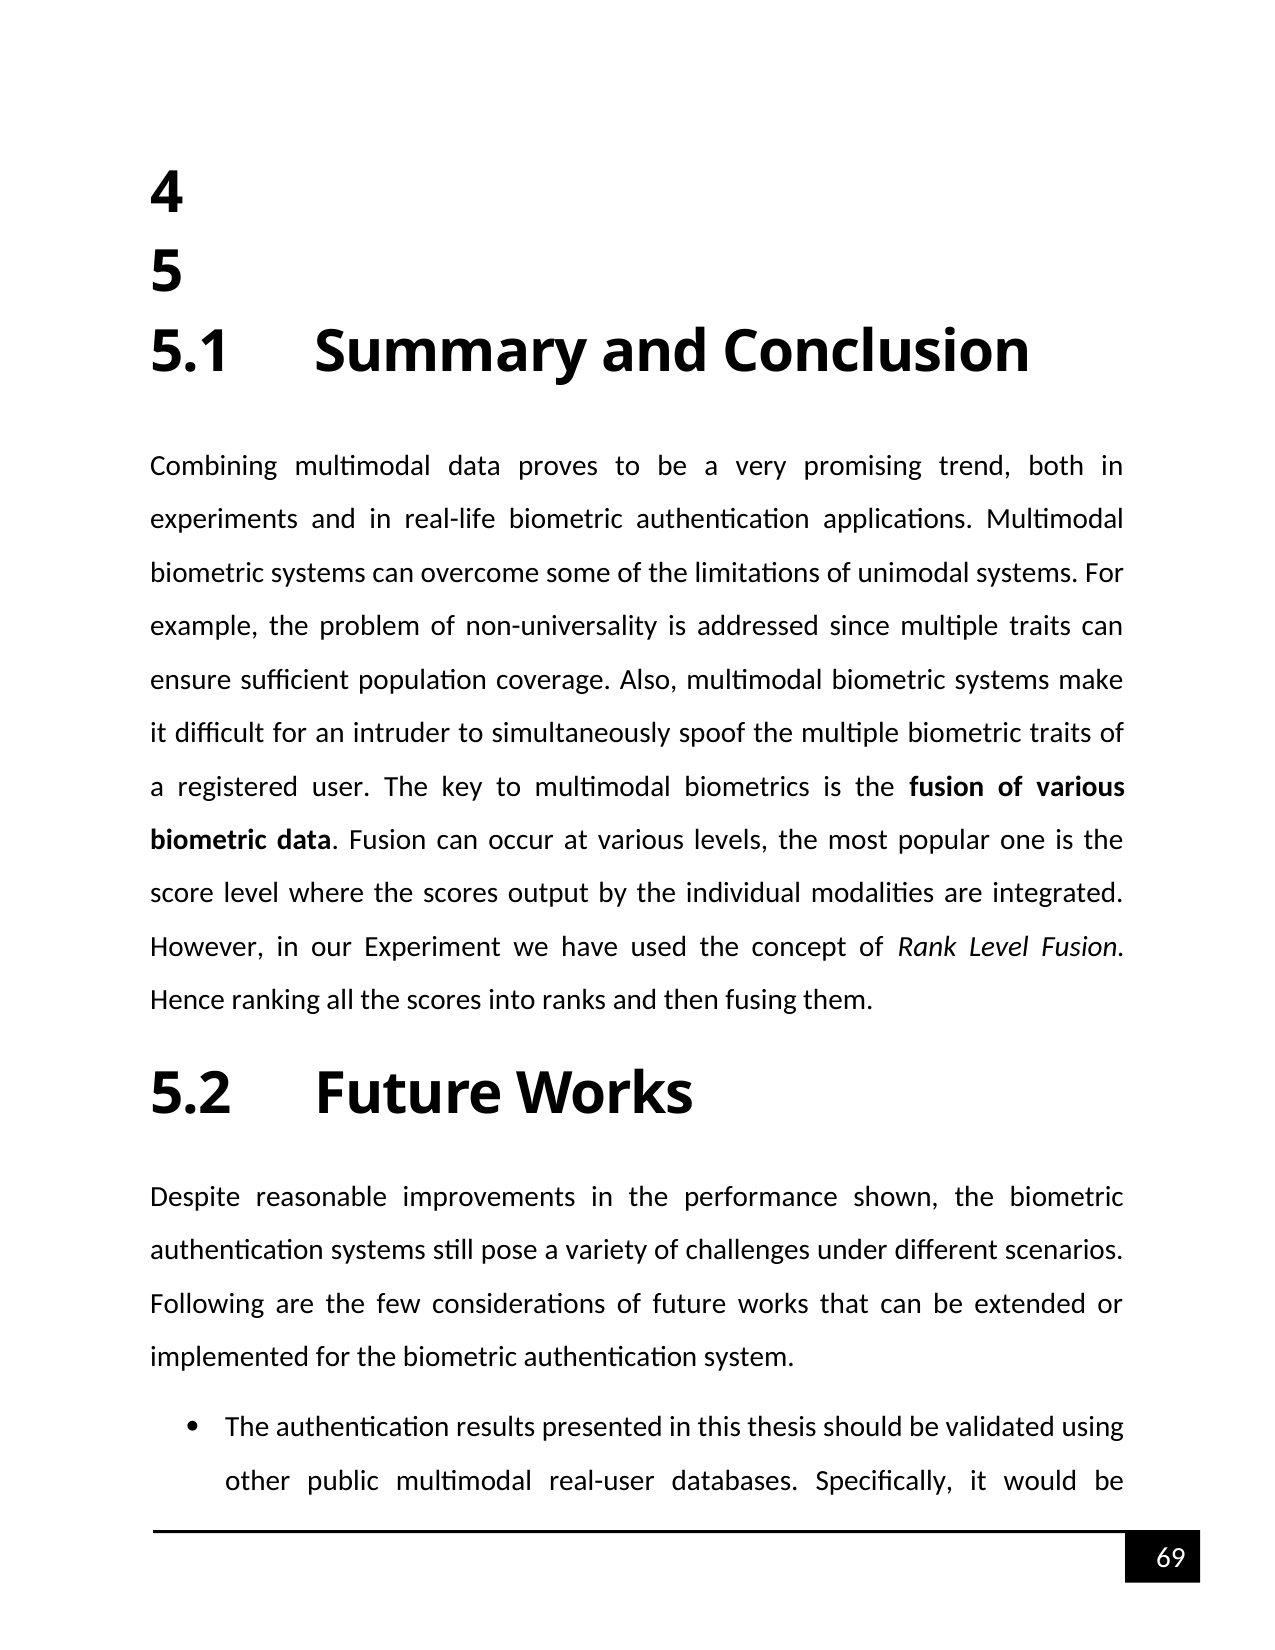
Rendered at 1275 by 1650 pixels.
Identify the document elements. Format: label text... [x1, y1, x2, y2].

title Future Works [150, 1052, 1125, 1131]
title Summary and Conclusion [150, 309, 1125, 388]
text Despite reasonable improvements in the performance shown, the biometric authentication systems still pose a variety of challenges under different scenarios. Following are the few considerations of future works that can be extended or implemented for the biometric authentication system. [150, 1178, 1125, 1374]
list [187, 1408, 1125, 1497]
text Combining multimodal data proves to be a very promising trend, both in experiments and in real-life biometric authentication applications. Multimodal biometric systems can overcome some of the limitations of unimodal systems. For example, the problem of non-universality is addressed since multiple traits can ensure sufficient population coverage. Also, multimodal biometric systems make it difficult for an intruder to simultaneously spoof the multiple biometric traits of a registered user. The key to multimodal biometrics is the fusion of various biometric data. Fusion can occur at various levels, the most popular one is the score level where the scores output by the individual modalities are integrated. However, in our Experiment we have used the concept of Rank Level Fusion. Hence ranking all the scores into ranks and then fusing them. [150, 447, 1125, 1017]
